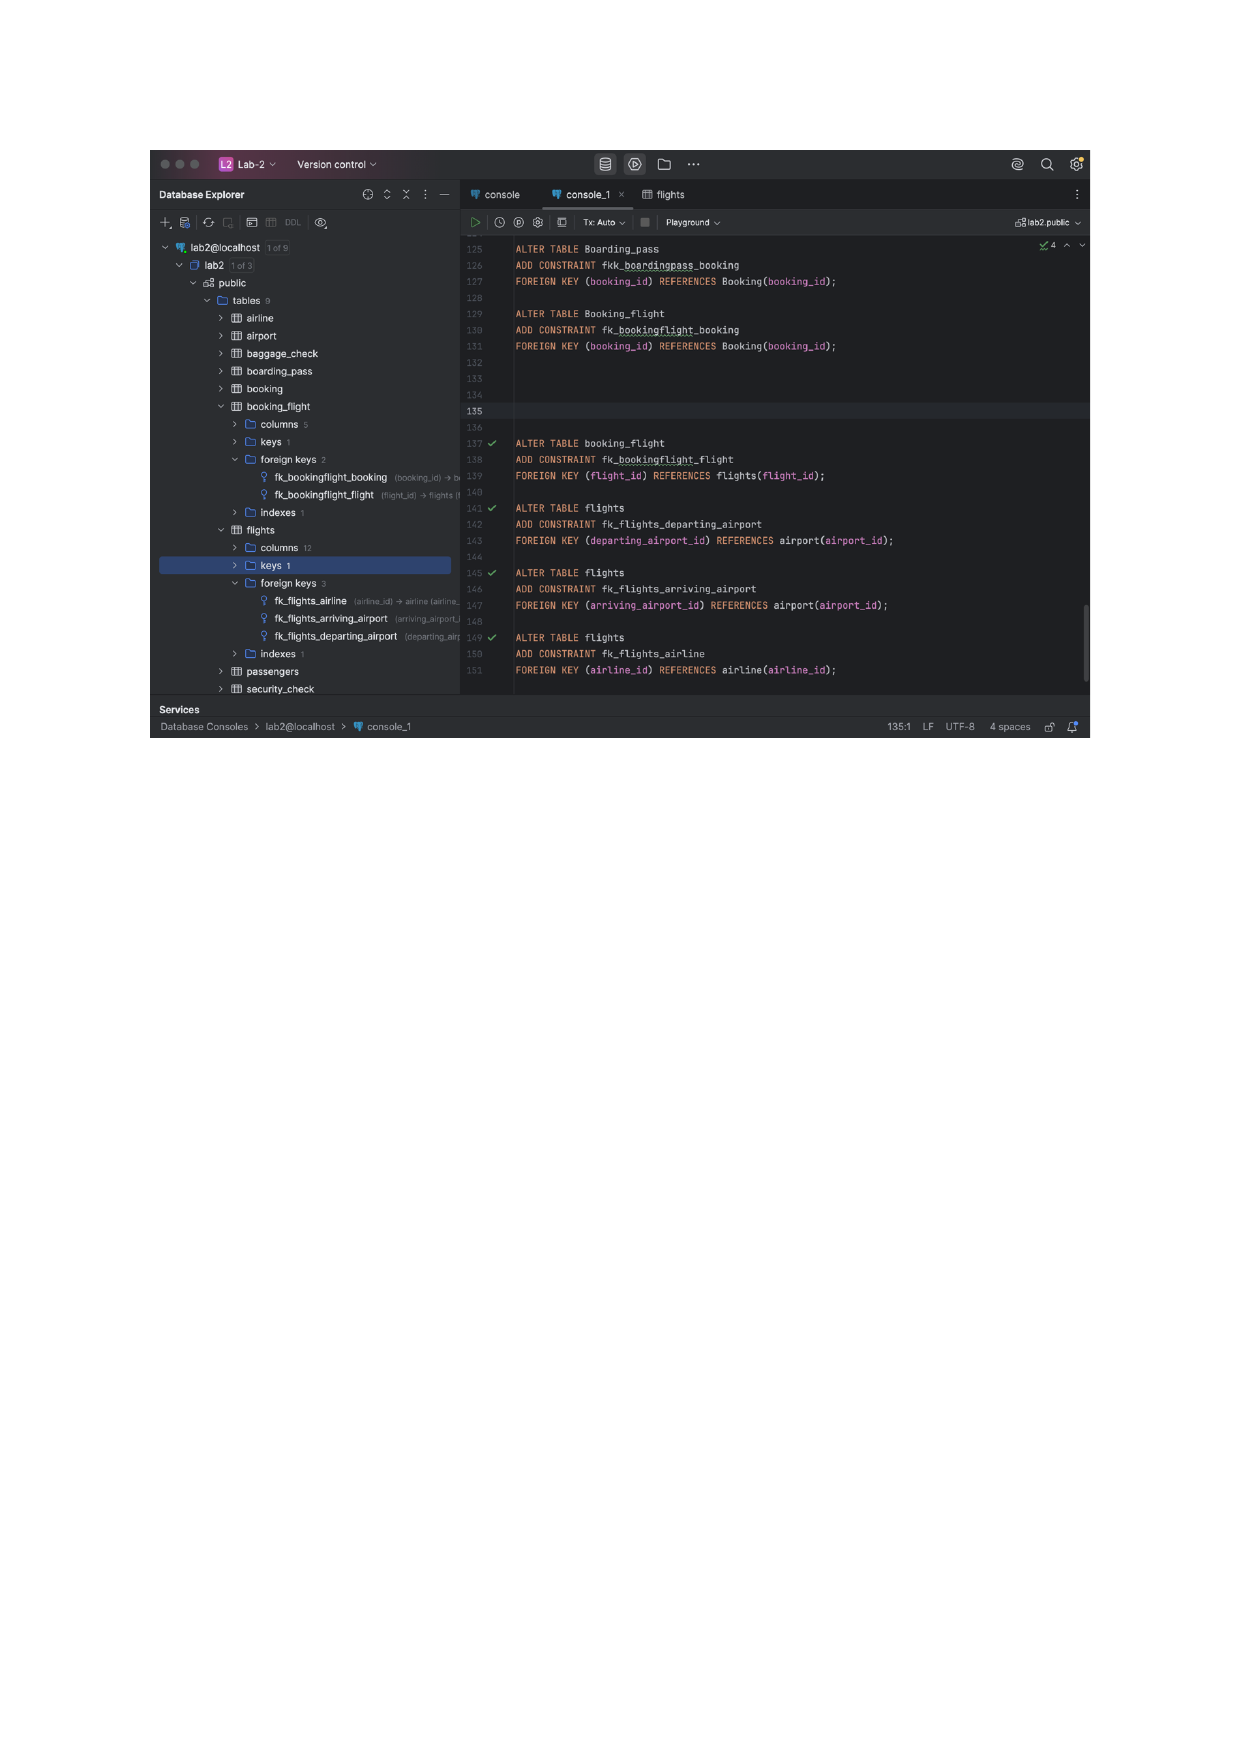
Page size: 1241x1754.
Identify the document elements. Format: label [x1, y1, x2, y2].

picture [150, 150, 1091, 738]
